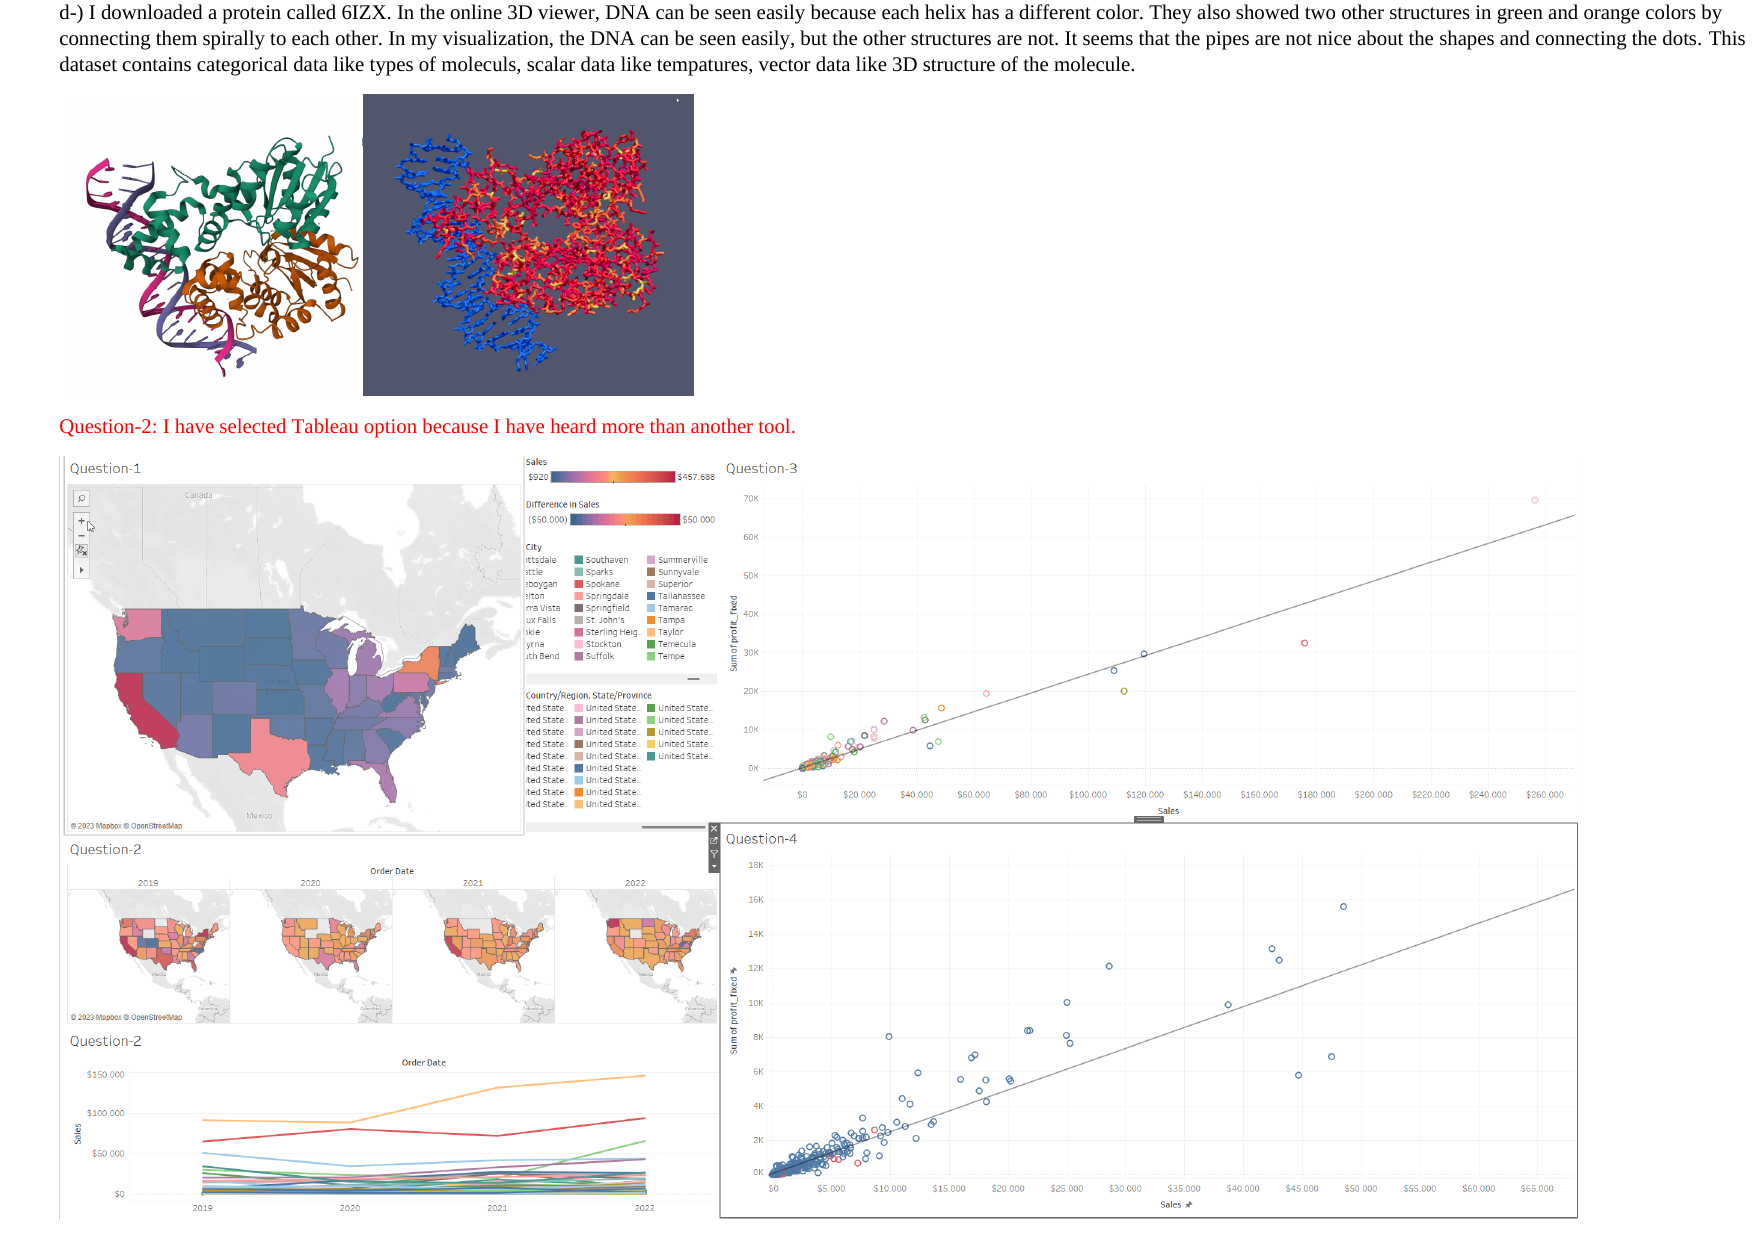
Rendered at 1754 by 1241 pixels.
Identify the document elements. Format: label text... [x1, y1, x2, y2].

picture [59, 456, 1582, 1220]
picture [69, 94, 694, 396]
text d-) I downloaded a protein called 6IZX. In the online 3D viewer, DNA can be seen easily because each helix has a different color. They also showed two other structures in green and orange colors by connecting them spirally to each other. In my visualization, the DNA can be seen easily, but the other structures are not. It seems that the pipes are not nice about the shapes and connecting the dots. This dataset contains categorical data like types of moleculs, scalar data like tempatures, vector data like 3D structure of the molecule. [59, 0, 1754, 76]
text Question-2: I have selected Tableau option because I have heard more than another tool. [59, 414, 1754, 438]
